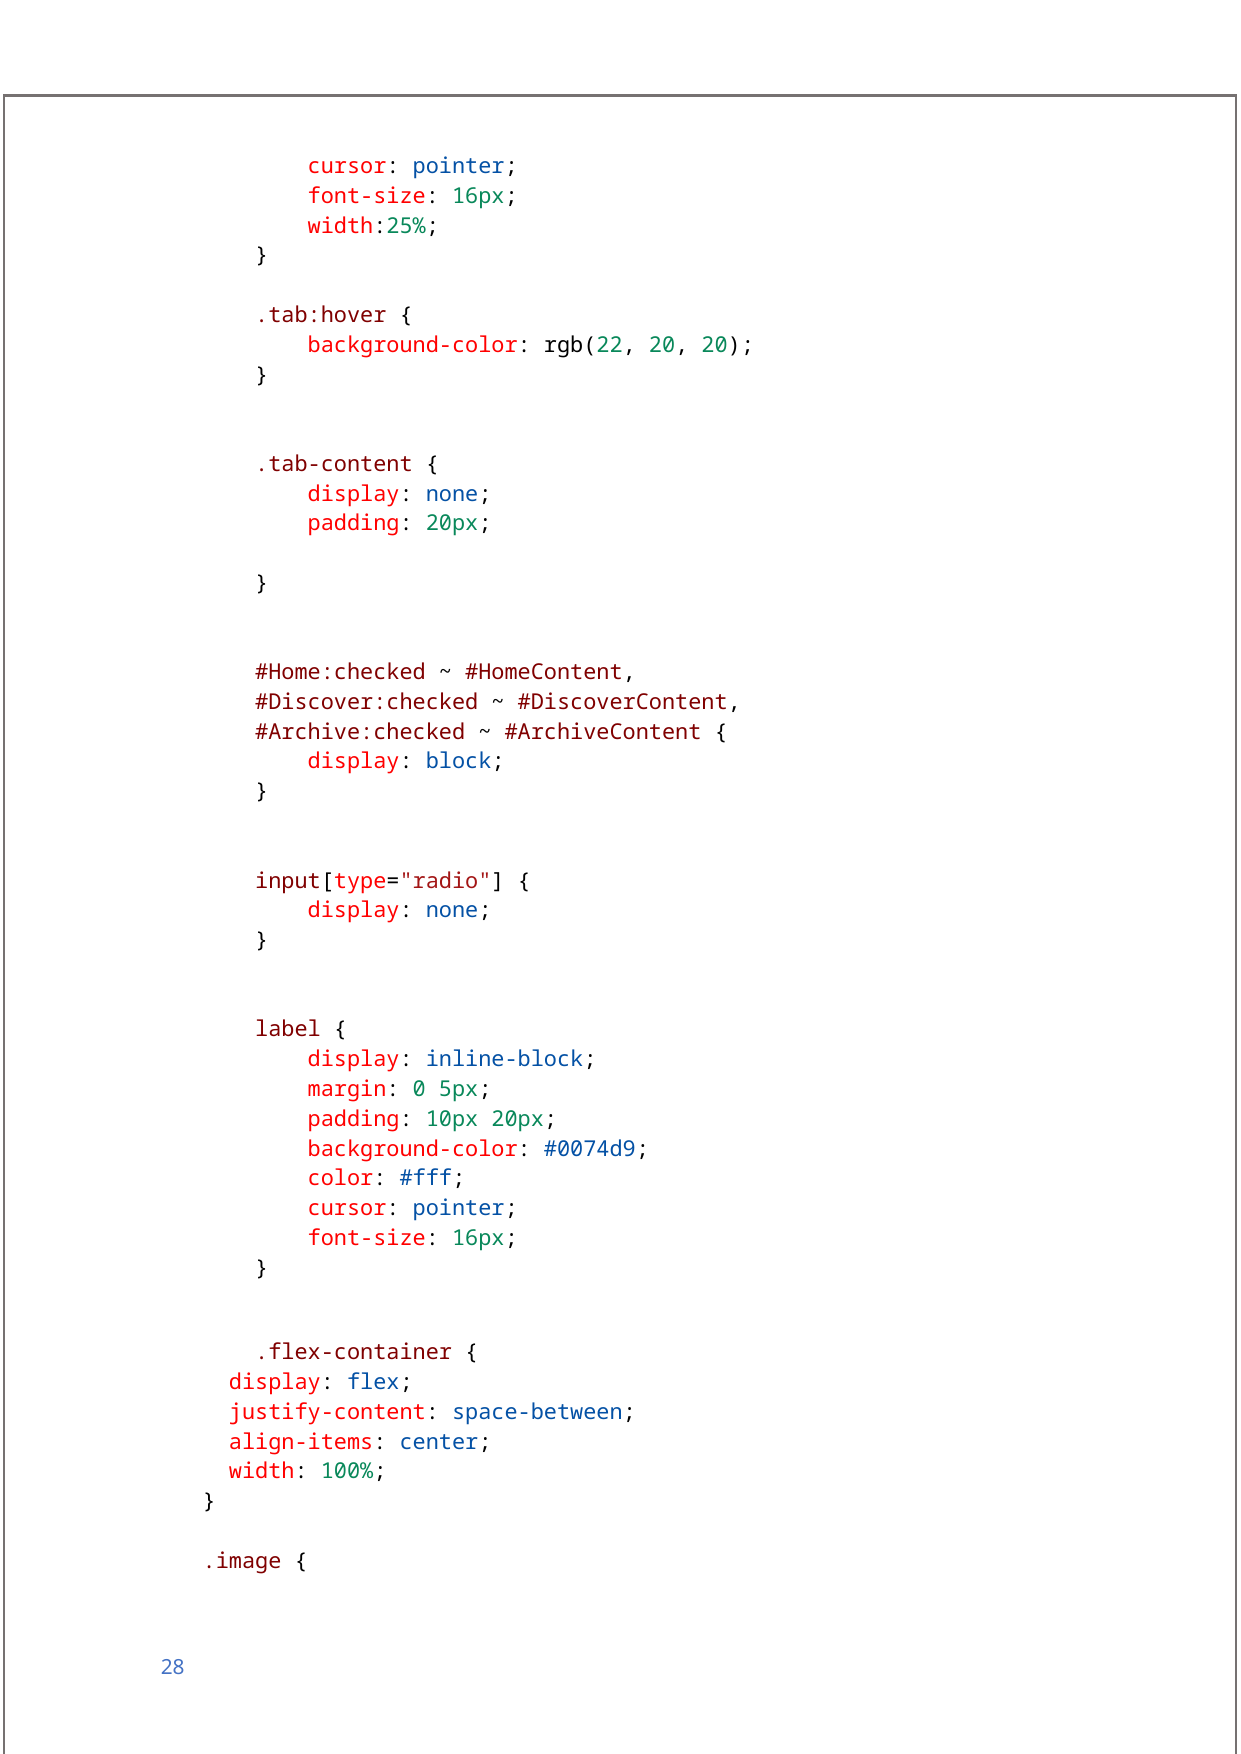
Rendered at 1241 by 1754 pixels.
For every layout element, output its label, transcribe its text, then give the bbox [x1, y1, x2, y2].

text label { [150, 1013, 1090, 1043]
text } [150, 358, 1090, 388]
text align-items: center; [150, 1426, 1090, 1456]
text display: flex; [150, 1366, 1090, 1396]
text .image { [150, 1545, 1090, 1575]
text } [150, 567, 1090, 597]
text width: 100%; [150, 1456, 1090, 1485]
text .flex-container { [150, 1336, 1090, 1366]
text } [150, 239, 1090, 269]
text .tab-content { [150, 448, 1090, 478]
text input[type="radio"] { [150, 864, 1090, 894]
text #Archive:checked ~ #ArchiveContent { [150, 716, 1090, 746]
text padding: 10px 20px; [150, 1103, 1090, 1133]
text font-size: 16px; [150, 1222, 1090, 1252]
text } [150, 1252, 1090, 1282]
text background-color: rgb(22, 20, 20); [150, 329, 1090, 358]
text justify-content: space-between; [150, 1396, 1090, 1426]
text cursor: pointer; [150, 1192, 1090, 1222]
text } [150, 1485, 1090, 1515]
text #Discover:checked ~ #DiscoverContent, [150, 686, 1090, 716]
text } [150, 775, 1090, 805]
text font-size: 16px; [150, 180, 1090, 209]
text #Home:checked ~ #HomeContent, [150, 656, 1090, 686]
text .tab:hover { [150, 299, 1090, 329]
text color: #fff; [150, 1162, 1090, 1192]
text padding: 20px; [150, 507, 1090, 537]
text cursor: pointer; [150, 150, 1090, 180]
text display: none; [150, 894, 1090, 924]
text width:25%; [150, 209, 1090, 239]
text display: none; [150, 478, 1090, 507]
text background-color: #0074d9; [150, 1133, 1090, 1162]
text margin: 0 5px; [150, 1073, 1090, 1103]
text display: block; [150, 746, 1090, 775]
text display: inline-block; [150, 1043, 1090, 1073]
text } [150, 924, 1090, 954]
